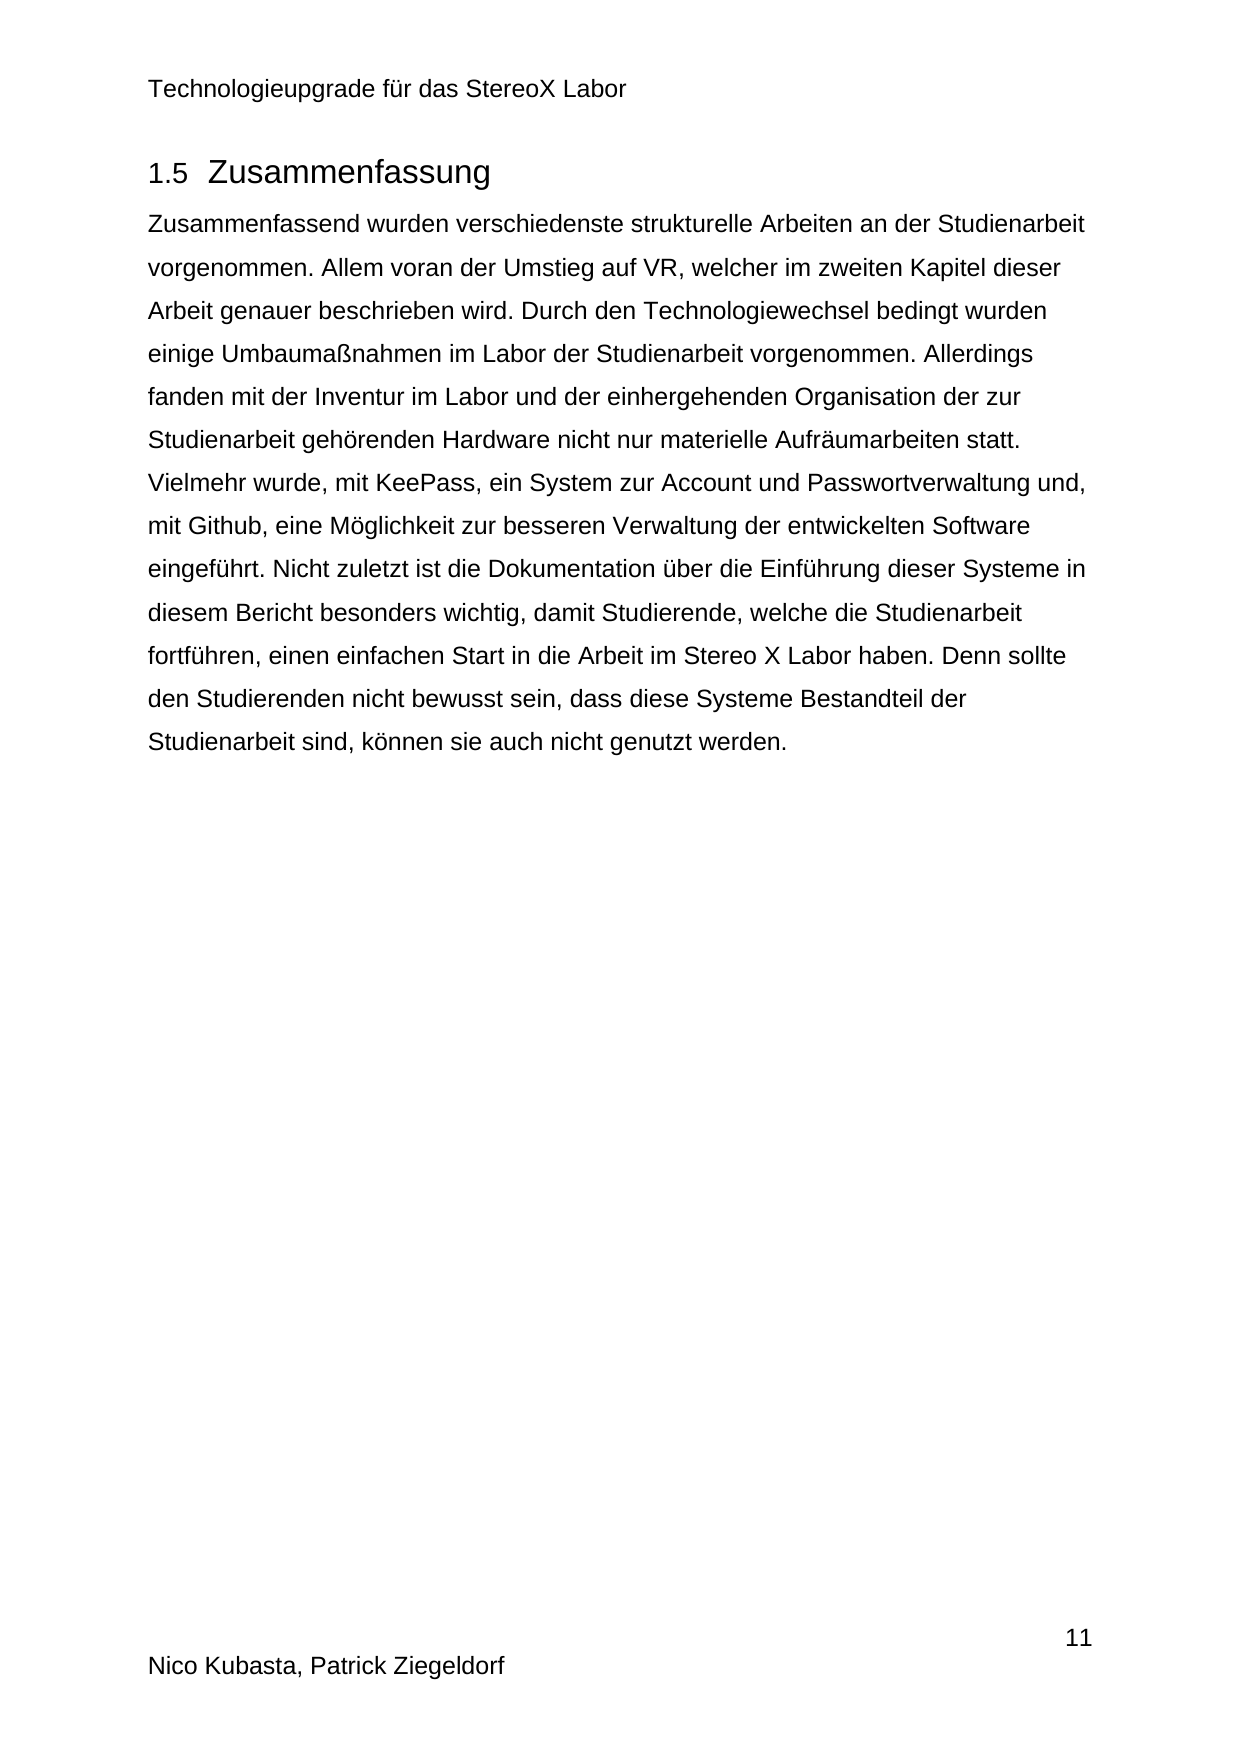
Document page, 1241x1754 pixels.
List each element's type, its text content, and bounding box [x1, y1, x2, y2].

subtitle Zusammenfassung [148, 152, 1092, 190]
text Zusammenfassend wurden verschiedenste strukturelle Arbeiten an der Studienarbeit vorgenommen. Allem voran der Umstieg auf VR, welcher im zweiten Kapitel dieser Arbeit genauer beschrieben wird. Durch den Technologiewechsel bedingt wurden einige Umbaumaßnahmen im Labor der Studienarbeit vorgenommen. Allerdings fanden mit der Inventur im Labor und der einhergehenden Organisation der zur Studienarbeit gehörenden Hardware nicht nur materielle Aufräumarbeiten statt. Vielmehr wurde, mit KeePass, ein System zur Account und Passwortverwaltung und, mit Github, eine Möglichkeit zur besseren Verwaltung der entwickelten Software eingeführt. Nicht zuletzt ist die Dokumentation über die Einführung dieser Systeme in diesem Bericht besonders wichtig, damit Studierende, welche die Studienarbeit fortführen, einen einfachen Start in die Arbeit im Stereo X Labor haben. Denn sollte den Studierenden nicht bewusst sein, dass diese Systeme Bestandteil der Studienarbeit sind, können sie auch nicht genutzt werden. [148, 209, 1092, 756]
